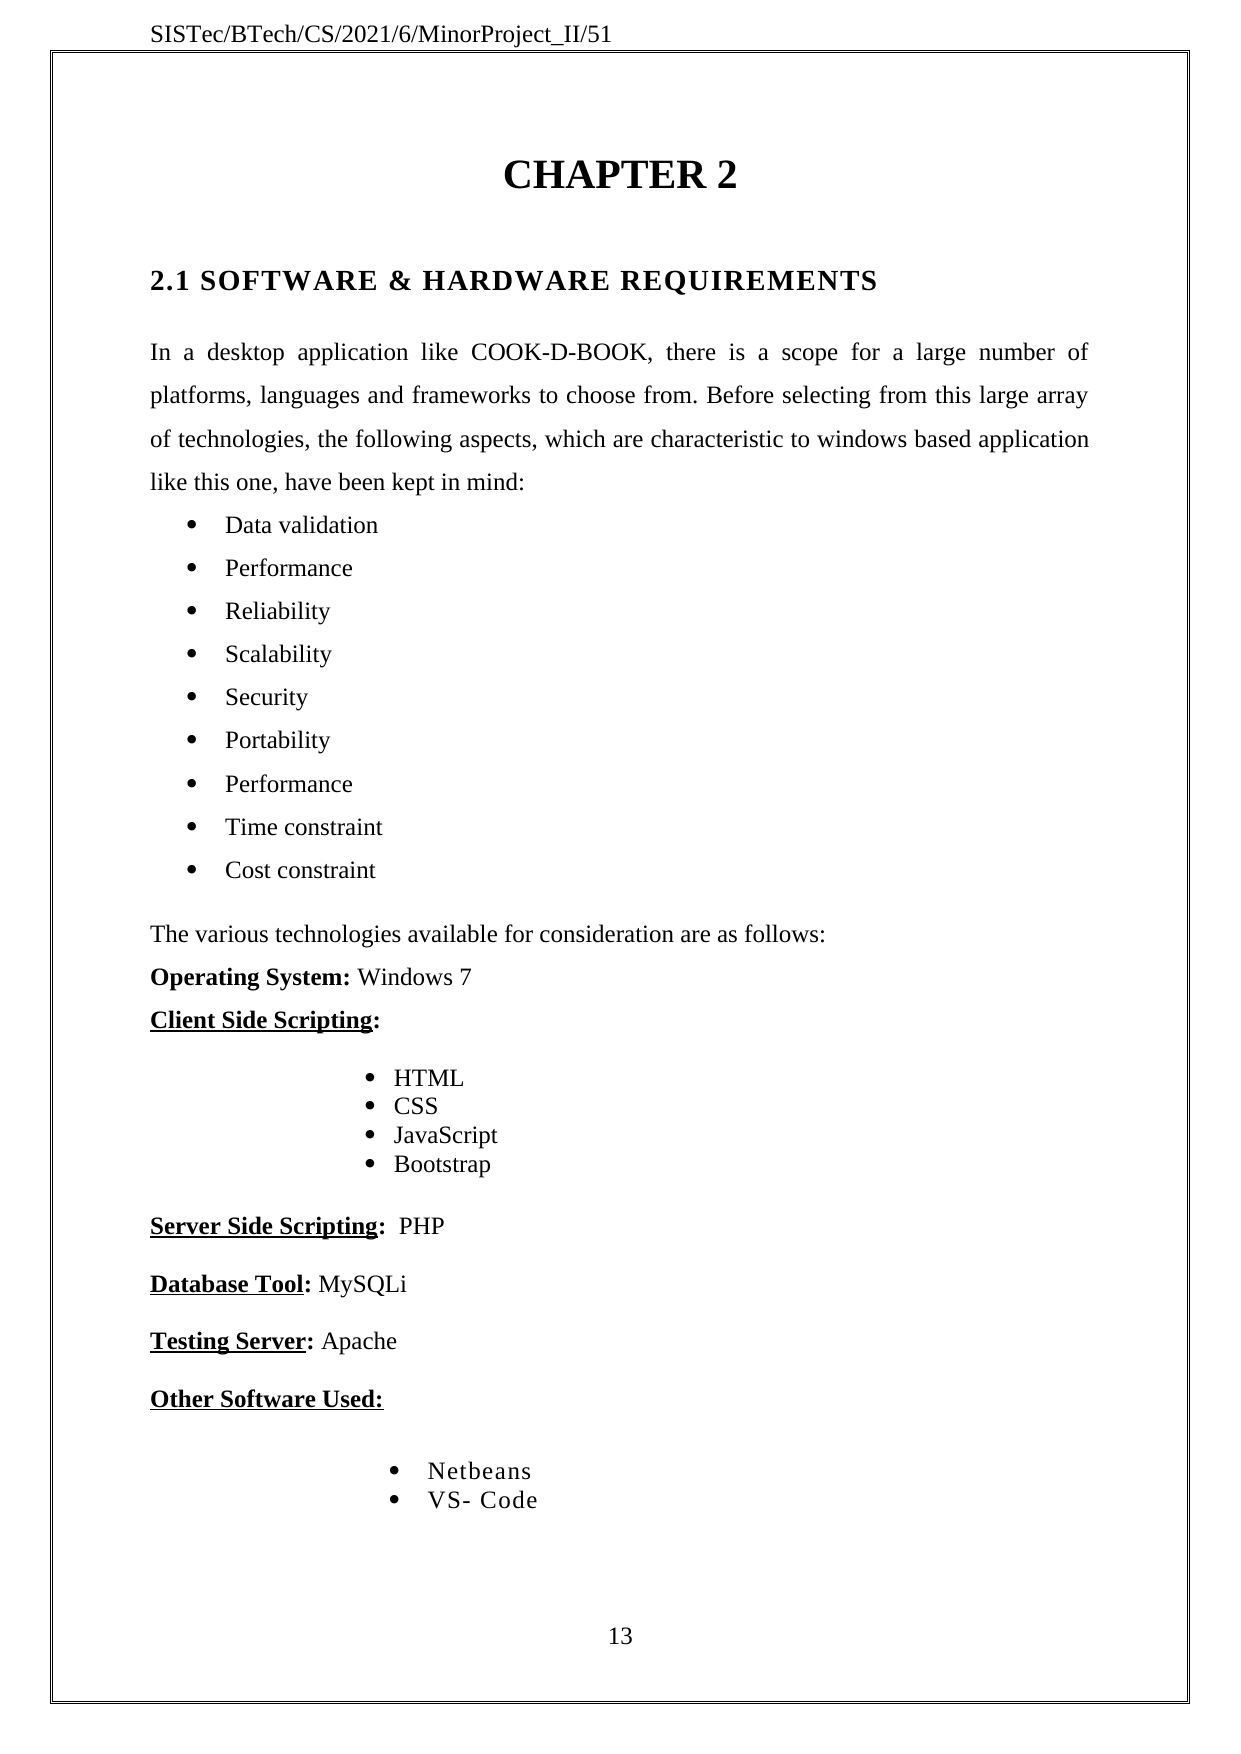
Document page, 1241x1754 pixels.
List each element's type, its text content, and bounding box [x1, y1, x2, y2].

list Cost constraint [187, 855, 1090, 884]
list CSS [366, 1091, 1090, 1120]
text Other Software Used: [150, 1384, 1090, 1412]
text Client Side Scripting: [150, 1005, 1090, 1034]
text Server Side Scripting: PHP [150, 1211, 1090, 1240]
list Performance [187, 553, 1090, 582]
text Testing Server: Apache [150, 1326, 1090, 1355]
list Performance [187, 769, 1090, 797]
list VS- Code [390, 1485, 1042, 1514]
text The various technologies available for consideration are as follows: [150, 919, 1090, 948]
text 2.1 SOFTWARE & HARDWARE REQUIREMENTS [150, 263, 1042, 296]
list Scalability [187, 639, 1090, 668]
text Database Tool: MySQLi [150, 1269, 1090, 1297]
list Portability [187, 726, 1090, 754]
list Netbeans [390, 1456, 1042, 1485]
list HTML [366, 1063, 1090, 1091]
list Time constraint [187, 812, 1090, 841]
list Security [187, 682, 1090, 711]
list Bootstrap [366, 1149, 1090, 1178]
list JavaScript [366, 1120, 1090, 1149]
list Reliability [187, 596, 1090, 625]
text CHAPTER 2 [150, 150, 1090, 198]
text In a desktop application like COOK-D-BOOK, there is a scope for a large number of platforms, languages and frameworks to choose from. Before selecting from this large array of technologies, the following aspects, which are characteristic to windows based application like this one, have been kept in mind: [150, 337, 1090, 496]
text Operating System: Windows 7 [150, 962, 1090, 991]
list Data validation [187, 510, 1090, 539]
